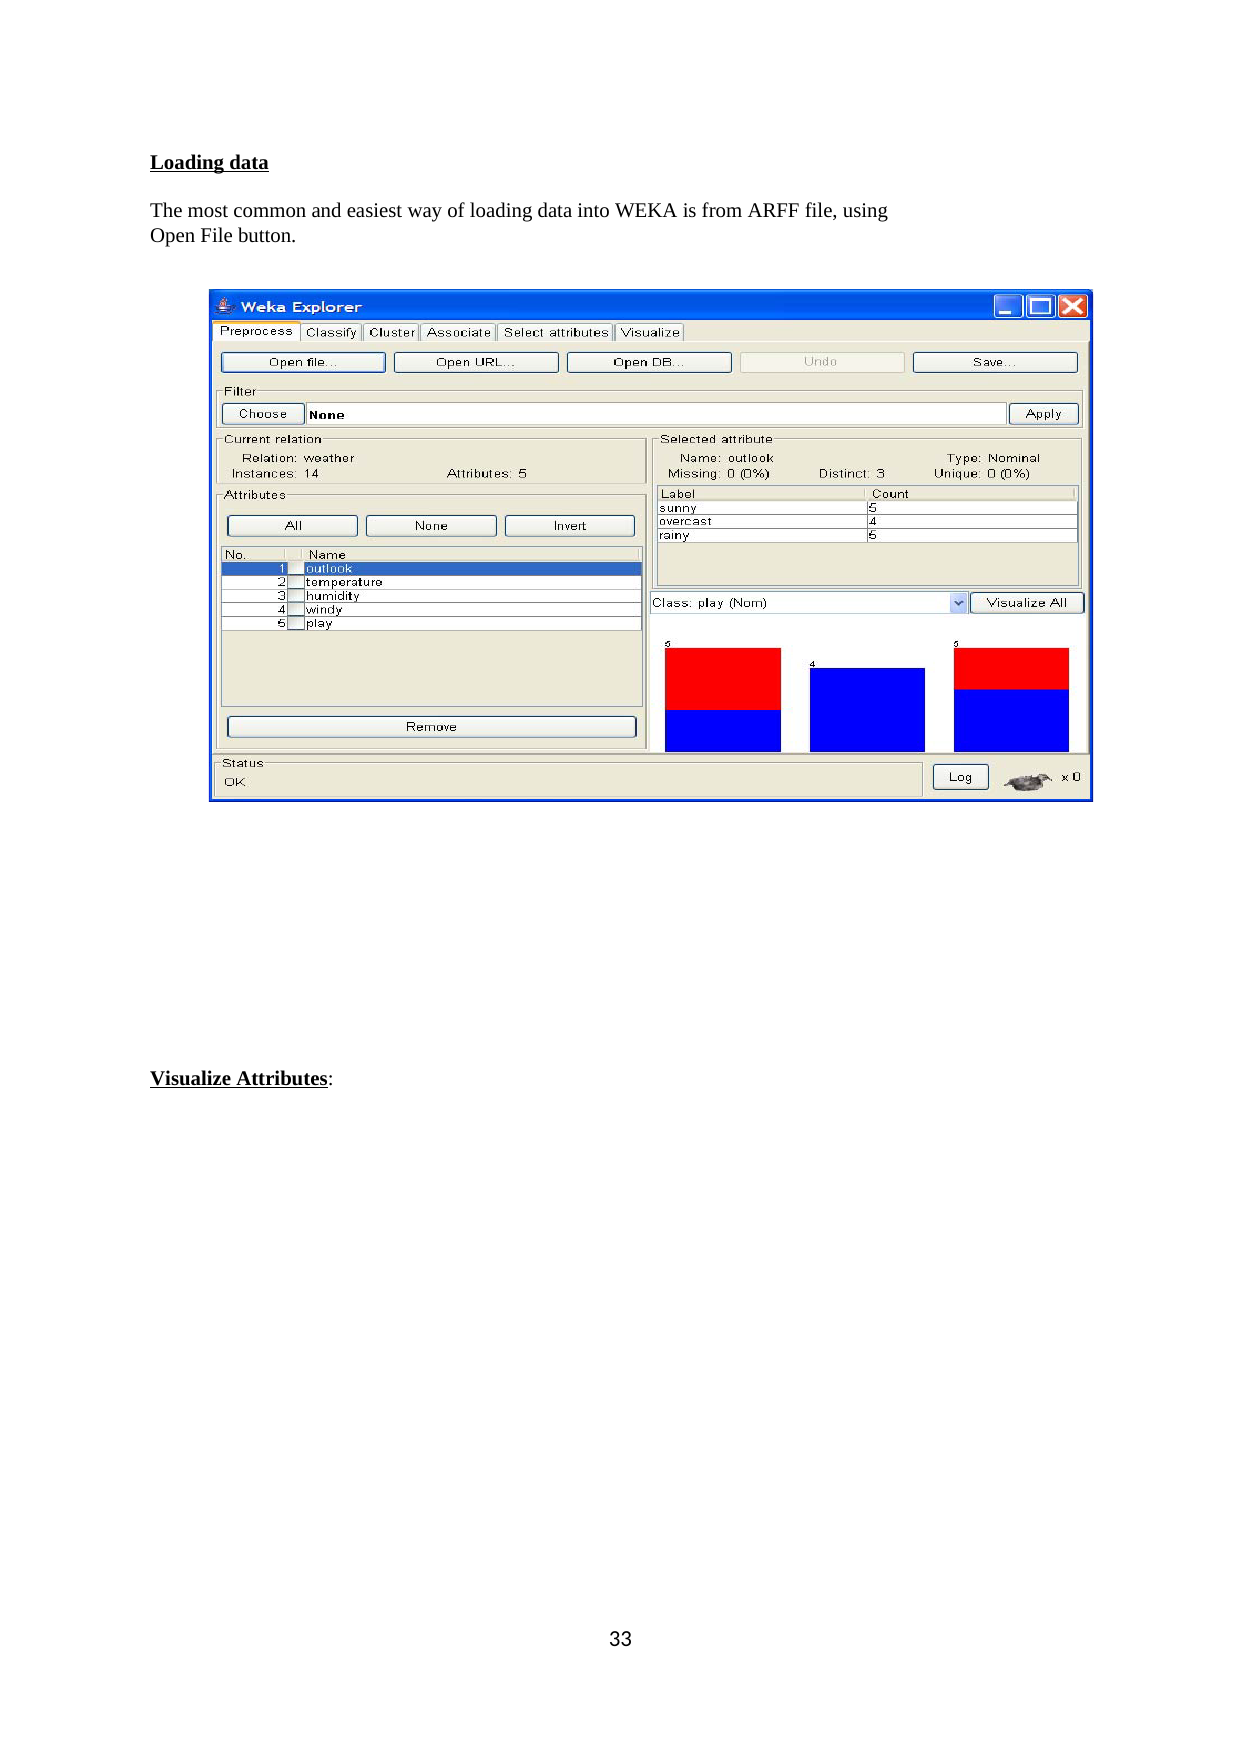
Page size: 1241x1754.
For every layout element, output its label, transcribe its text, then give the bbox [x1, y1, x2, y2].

text Open File button. [150, 222, 1090, 247]
text Visualize Attributes: [150, 1066, 1090, 1090]
text The most common and easiest way of loading data into WEKA is from ARFF file, using [150, 198, 1090, 222]
text Loading data [150, 150, 1090, 174]
